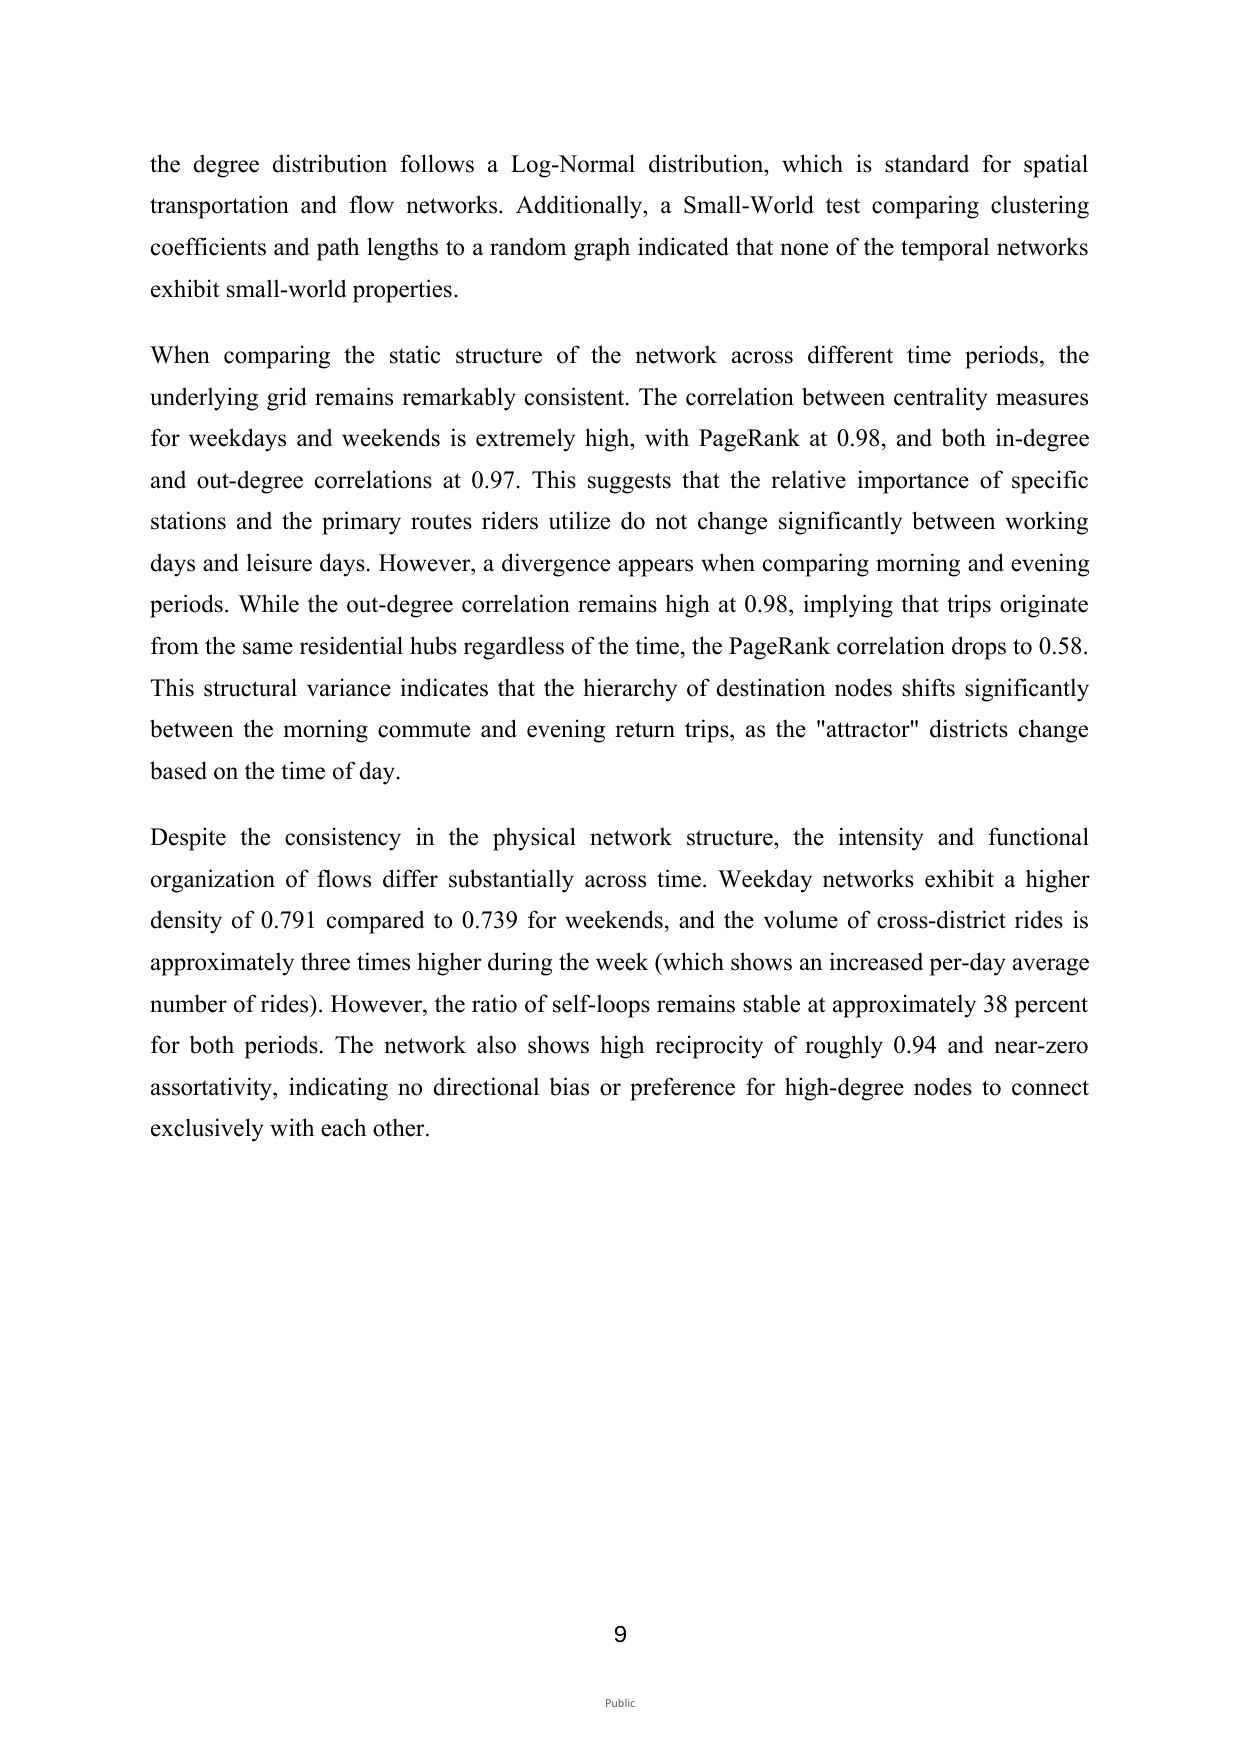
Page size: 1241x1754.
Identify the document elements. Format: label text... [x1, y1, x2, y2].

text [150, 150, 1090, 302]
text When comparing the static structure of the network across different time periods, the underlying grid remains remarkably consistent. The correlation between centrality measures for weekdays and weekends is extremely high, with PageRank at 0.98, and both in-degree and out-degree correlations at 0.97. This suggests that the relative importance of specific stations and the primary routes riders utilize do not change significantly between working days and leisure days. However, a divergence appears when comparing morning and evening periods. While the out-degree correlation remains high at 0.98, implying that trips originate from the same residential hubs regardless of the time, the PageRank correlation drops to 0.58. This structural variance indicates that the hierarchy of destination nodes shifts significantly between the morning commute and evening return trips, as the "attractor" districts change based on the time of day. [150, 341, 1090, 784]
text Despite the consistency in the physical network structure, the intensity and functional organization of flows differ substantially across time. Weekday networks exhibit a higher density of 0.791 compared to 0.739 for weekends, and the volume of cross-district rides is approximately three times higher during the week (which shows an increased per-day average number of rides). However, the ratio of self-loops remains stable at approximately 38 percent for both periods. The network also shows high reciprocity of roughly 0.94 and near-zero assortativity, indicating no directional bias or preference for high-degree nodes to connect exclusively with each other. [150, 823, 1090, 1142]
